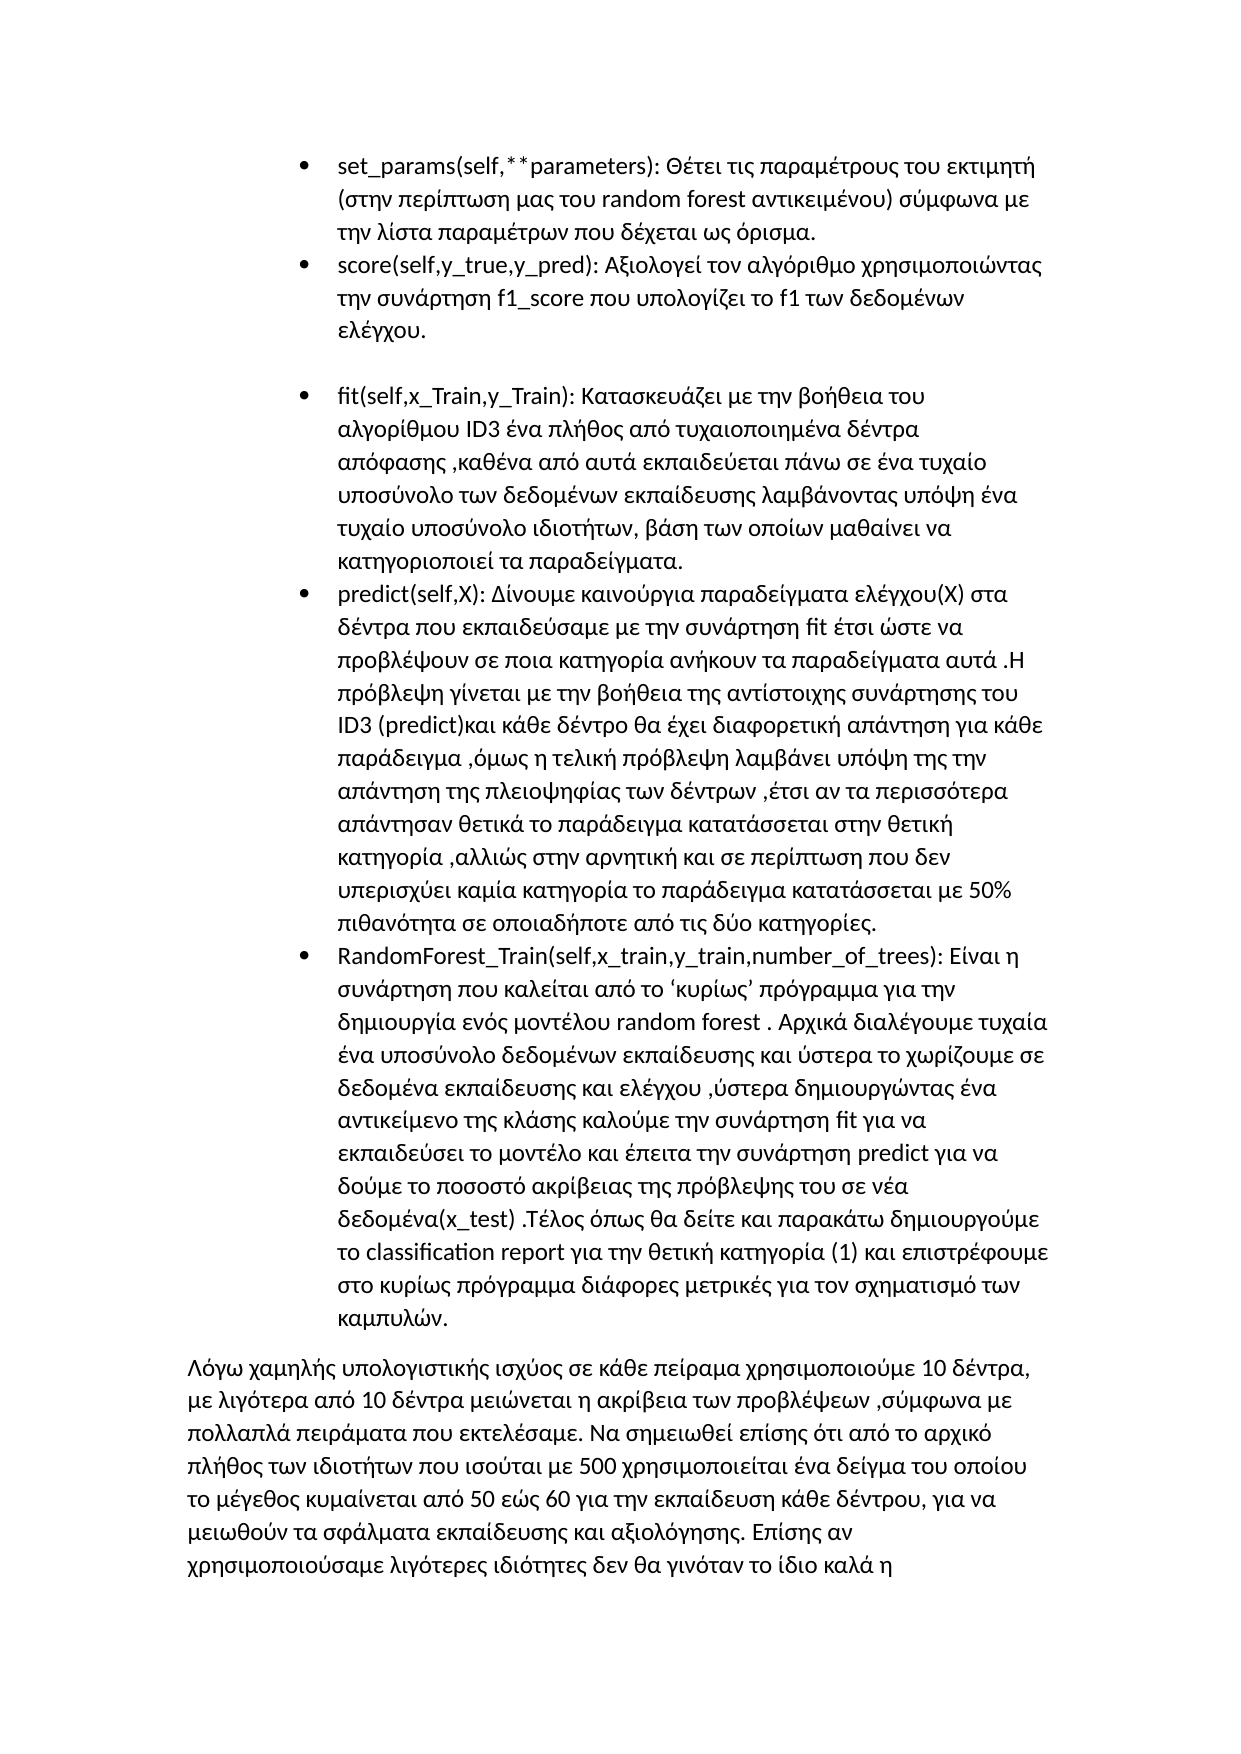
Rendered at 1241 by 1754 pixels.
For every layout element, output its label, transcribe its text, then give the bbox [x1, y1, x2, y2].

list fit(self,x_Train,y_Train): Kατασκευάζει με την βοήθεια του αλγορίθμου ID3 ένα πλήθος από τυχαιοποιημένα δέντρα απόφασης ,καθένα από αυτά εκπαιδεύεται πάνω σε ένα τυχαίο υποσύνολο των δεδομένων εκπαίδευσης λαμβάνοντας υπόψη ένα τυχαίο υποσύνολο ιδιοτήτων, βάση των οποίων μαθαίνει να κατηγοριοποιεί τα παραδείγματα. [300, 380, 1053, 576]
list score(self,y_true,y_pred): Αξιολογεί τον αλγόριθμο χρησιμοποιώντας την συνάρτηση f1_score που υπολογίζει το f1 των δεδομένων ελέγχου. [300, 249, 1053, 345]
list predict(self,X): Δίνουμε καινούργια παραδείγματα ελέγχου(Χ) στα δέντρα που εκπαιδεύσαμε με την συνάρτηση fit έτσι ώστε να προβλέψουν σε ποια κατηγορία ανήκουν τα παραδείγματα αυτά .Η πρόβλεψη γίνεται με την βοήθεια της αντίστοιχης συνάρτησης του ID3 (predict)και κάθε δέντρο θα έχει διαφορετική απάντηση για κάθε παράδειγμα ,όμως η τελική πρόβλεψη λαμβάνει υπόψη της την απάντηση της πλειοψηφίας των δέντρων ,έτσι αν τα περισσότερα απάντησαν θετικά το παράδειγμα κατατάσσεται στην θετική κατηγορία ,αλλιώς στην αρνητική και σε περίπτωση που δεν υπερισχύει καμία κατηγορία το παράδειγμα κατατάσσεται με 50% πιθανότητα σε οποιαδήποτε από τις δύο κατηγορίες. [300, 578, 1053, 938]
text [187, 1352, 1053, 1580]
list RandomForest_Train(self,x_train,y_train,number_of_trees): Είναι η συνάρτηση που καλείται από το ‘κυρίως’ πρόγραμμα για την δημιουργία ενός μοντέλου random forest . Αρχικά διαλέγουμε τυχαία ένα υποσύνολο δεδομένων εκπαίδευσης και ύστερα το χωρίζουμε σε δεδομένα εκπαίδευσης και ελέγχου ,ύστερα δημιουργώντας ένα αντικείμενο της κλάσης καλούμε την συνάρτηση fit για να εκπαιδεύσει το μοντέλο και έπειτα την συνάρτηση predict για να δούμε το ποσοστό ακρίβειας της πρόβλεψης του σε νέα δεδομένα(x_test) .Τέλος όπως θα δείτε και παρακάτω δημιουργούμε το classification report για την θετική κατηγορία (1) και επιστρέφουμε στο κυρίως πρόγραμμα διάφορες μετρικές για τον σχηματισμό των καμπυλών. [300, 940, 1053, 1333]
list set_params(self,**parameters): Θέτει τις παραμέτρους του εκτιμητή (στην περίπτωση μας του random forest αντικειμένου) σύμφωνα με την λίστα παραμέτρων που δέχεται ως όρισμα. [300, 150, 1053, 246]
